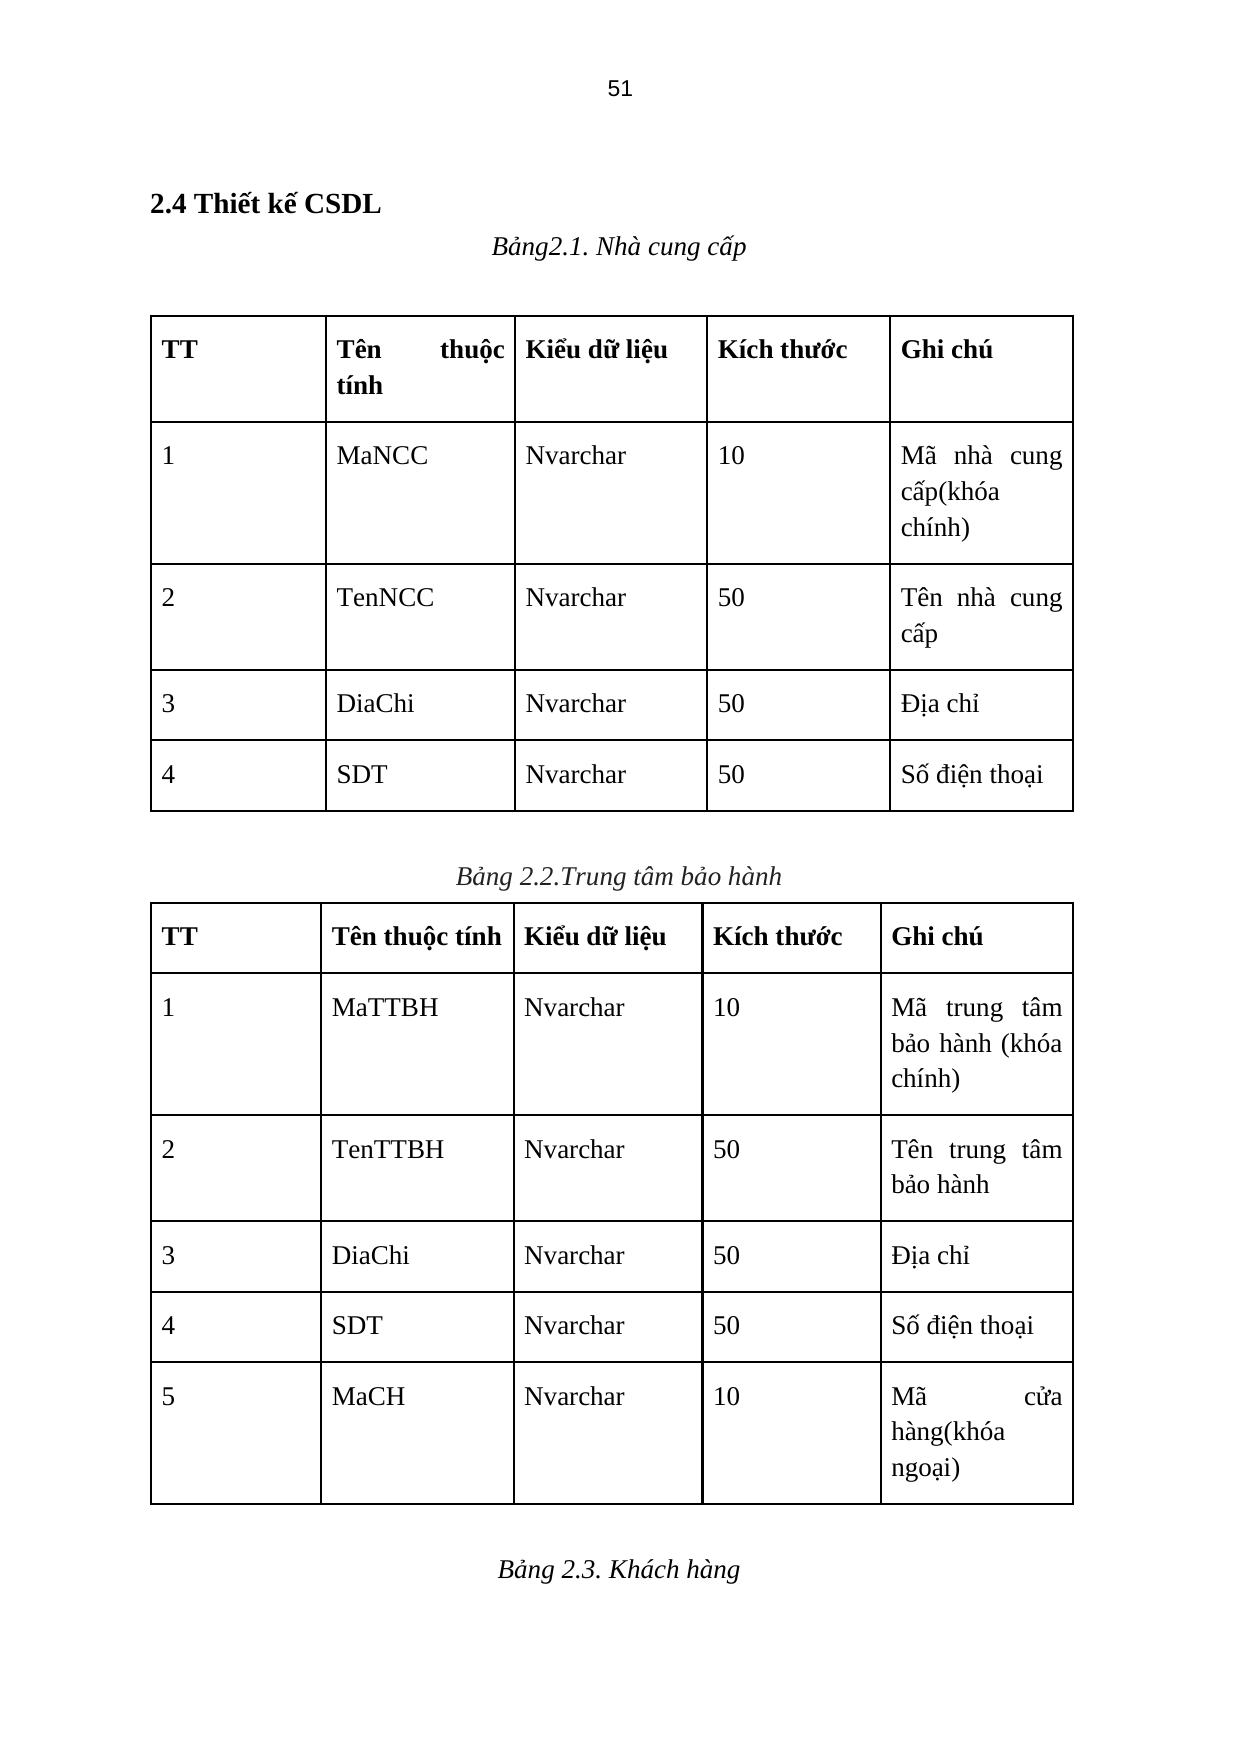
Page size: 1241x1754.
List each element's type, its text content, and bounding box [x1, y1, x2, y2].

table_cell 50 [704, 1293, 880, 1361]
table_cell 10 [704, 974, 880, 1114]
table_cell 2 [152, 1116, 320, 1220]
table_header Kiểu dữ liệu [516, 317, 706, 421]
text Bảng2.1. Nhà cung cấp [150, 231, 1090, 262]
table_header Kiểu dữ liệu [515, 904, 701, 972]
table_cell 3 [152, 671, 325, 739]
table_cell MaTTBH [322, 974, 513, 1114]
table_cell SDT [327, 741, 514, 809]
table_cell Nvarchar [515, 1222, 701, 1291]
table_cell Nvarchar [516, 423, 706, 562]
table_header Ghi chú [882, 904, 1072, 972]
table_cell 2 [152, 565, 325, 669]
text Bảng 2.3. Khách hàng [150, 1553, 1090, 1584]
table_header Tên thuộc tính [327, 317, 514, 421]
table_cell 3 [152, 1222, 320, 1291]
table_cell 50 [708, 565, 889, 669]
table_cell Nvarchar [515, 1116, 701, 1220]
table_cell Mã nhà cung cấp(khóa chính) [891, 423, 1072, 562]
table_cell Mã trung tâm bảo hành (khóa chính) [882, 974, 1072, 1114]
table_header Ghi chú [891, 317, 1072, 421]
table_cell 4 [152, 1293, 320, 1361]
table_cell Nvarchar [515, 974, 701, 1114]
table_cell 1 [152, 423, 325, 562]
table_header Tên thuộc tính [322, 904, 513, 972]
table_cell Địa chỉ [891, 671, 1072, 739]
table_cell Nvarchar [516, 565, 706, 669]
table_cell Nvarchar [515, 1363, 701, 1503]
table_cell 50 [704, 1116, 880, 1220]
table_cell 10 [708, 423, 889, 562]
table_cell 50 [708, 671, 889, 739]
table_header Kích thước [704, 904, 880, 972]
table_cell TenNCC [327, 565, 514, 669]
table_cell Nvarchar [515, 1293, 701, 1361]
table_cell DiaChi [322, 1222, 513, 1291]
table_cell Tên nhà cung cấp [891, 565, 1072, 669]
table_cell SDT [322, 1293, 513, 1361]
table_header TT [152, 904, 320, 972]
table_cell Mã cửa hàng(khóa ngoại) [882, 1363, 1072, 1503]
table_cell Số điện thoại [882, 1293, 1072, 1361]
table_cell Tên trung tâm bảo hành [882, 1116, 1072, 1220]
table_cell TenTTBH [322, 1116, 513, 1220]
table_cell 1 [152, 974, 320, 1114]
table_cell 50 [708, 741, 889, 809]
table_cell DiaChi [327, 671, 514, 739]
table_cell MaCH [322, 1363, 513, 1503]
table_cell Nvarchar [516, 671, 706, 739]
table_cell 50 [704, 1222, 880, 1291]
table_cell Số điện thoại [891, 741, 1072, 809]
table_cell 5 [152, 1363, 320, 1503]
table_header Kích thước [708, 317, 889, 421]
table_cell 10 [704, 1363, 880, 1503]
table_cell Địa chỉ [882, 1222, 1072, 1291]
text Bảng 2.2.Trung tâm bảo hành [150, 860, 1090, 891]
table_cell 4 [152, 741, 325, 809]
table_cell MaNCC [327, 423, 514, 562]
table_cell Nvarchar [516, 741, 706, 809]
text 2.4 Thiết kế CSDL [150, 186, 1090, 219]
table_header TT [152, 317, 325, 421]
